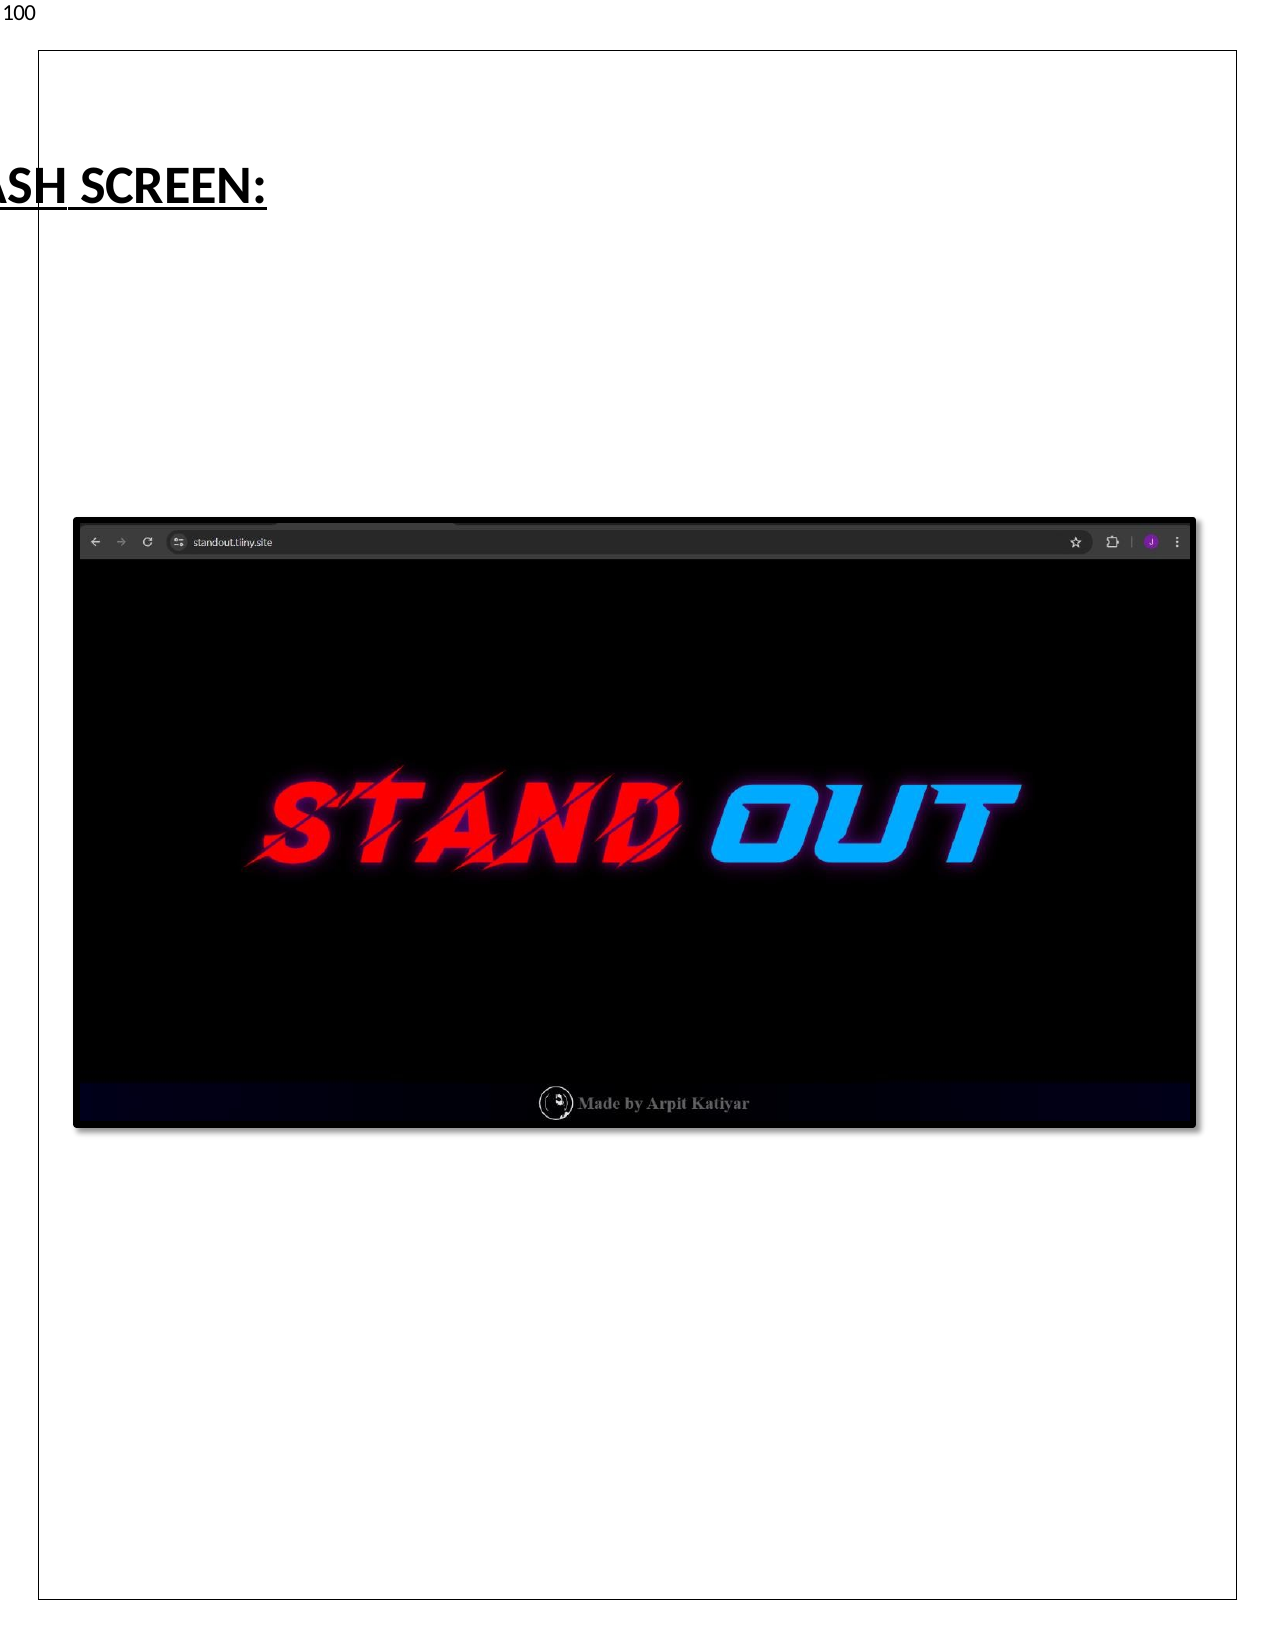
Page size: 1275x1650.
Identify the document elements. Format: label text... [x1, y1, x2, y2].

picture [71, 515, 1208, 1140]
text SPLASH SCREEN: [0, 152, 38, 207]
text SPLASH SCREEN: [39, 152, 1236, 216]
